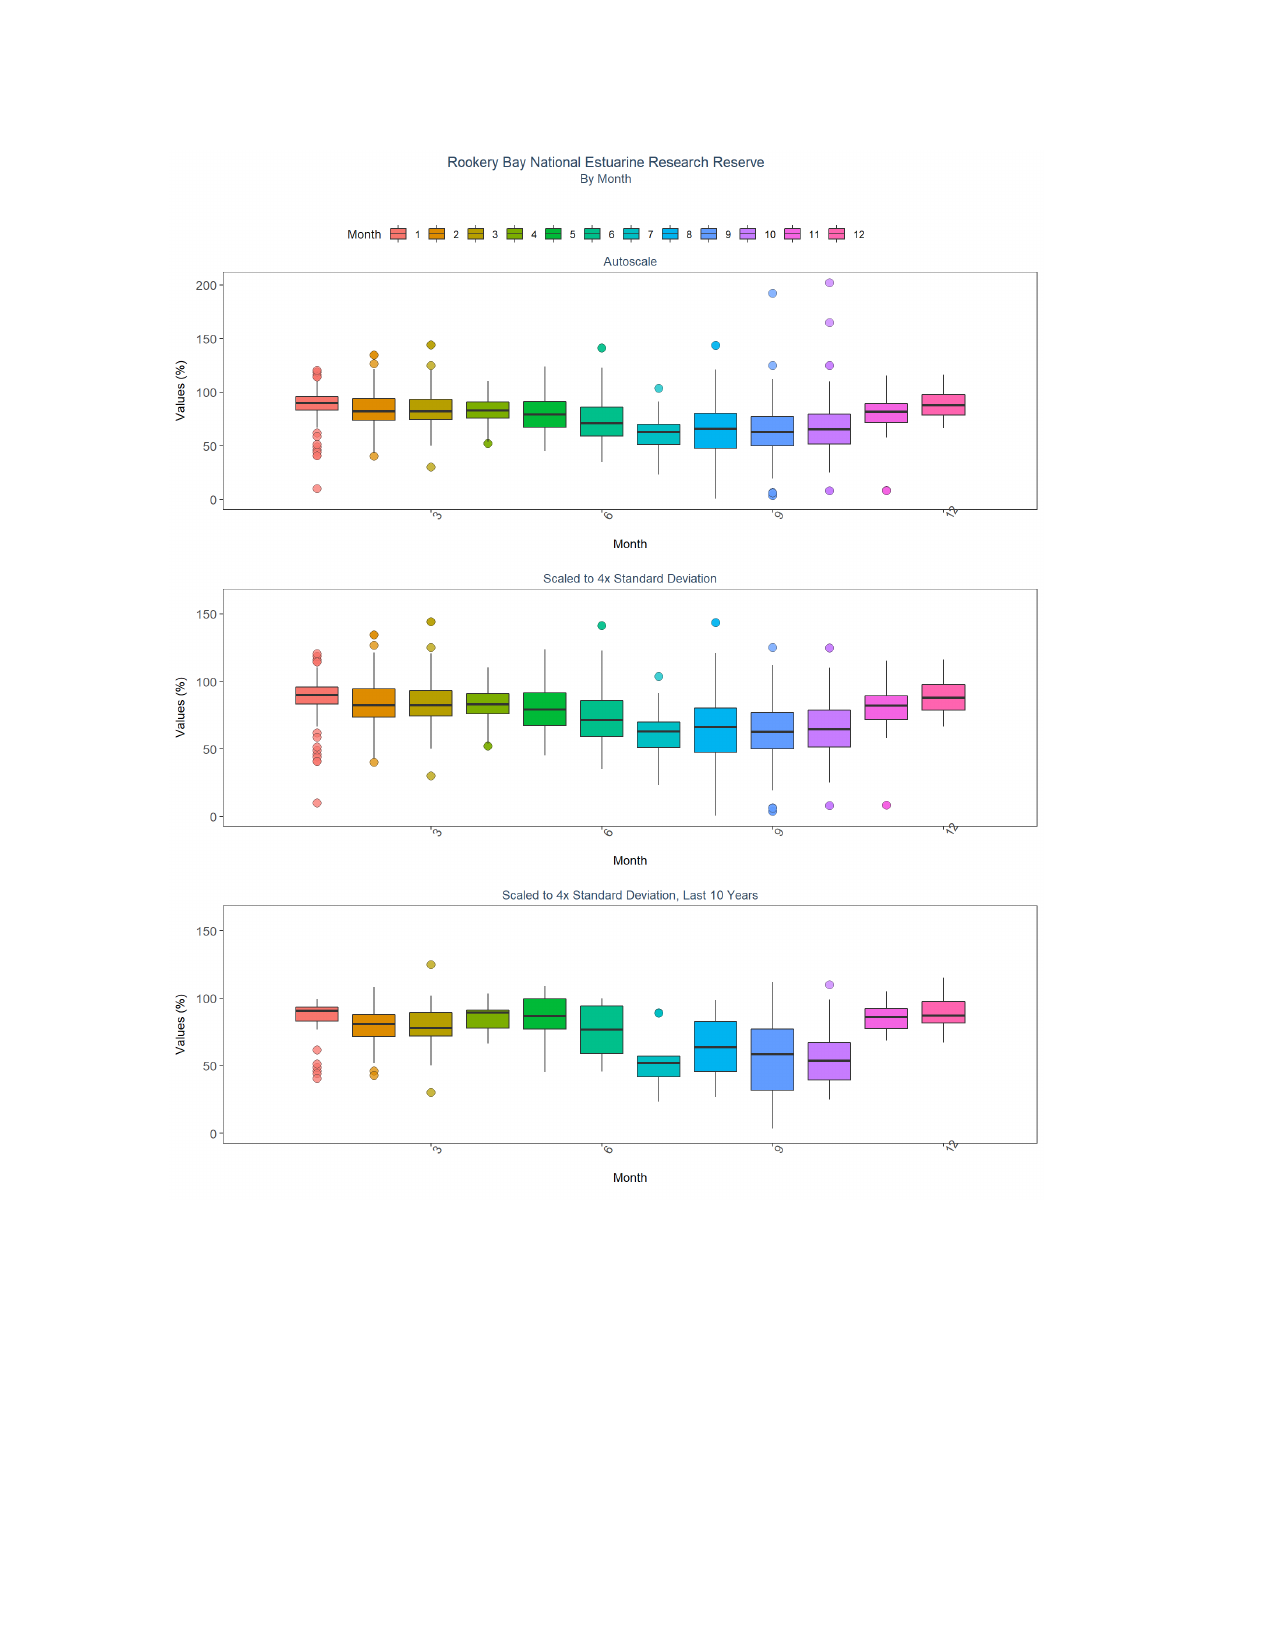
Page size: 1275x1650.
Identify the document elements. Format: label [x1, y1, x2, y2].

picture [168, 150, 1044, 1200]
